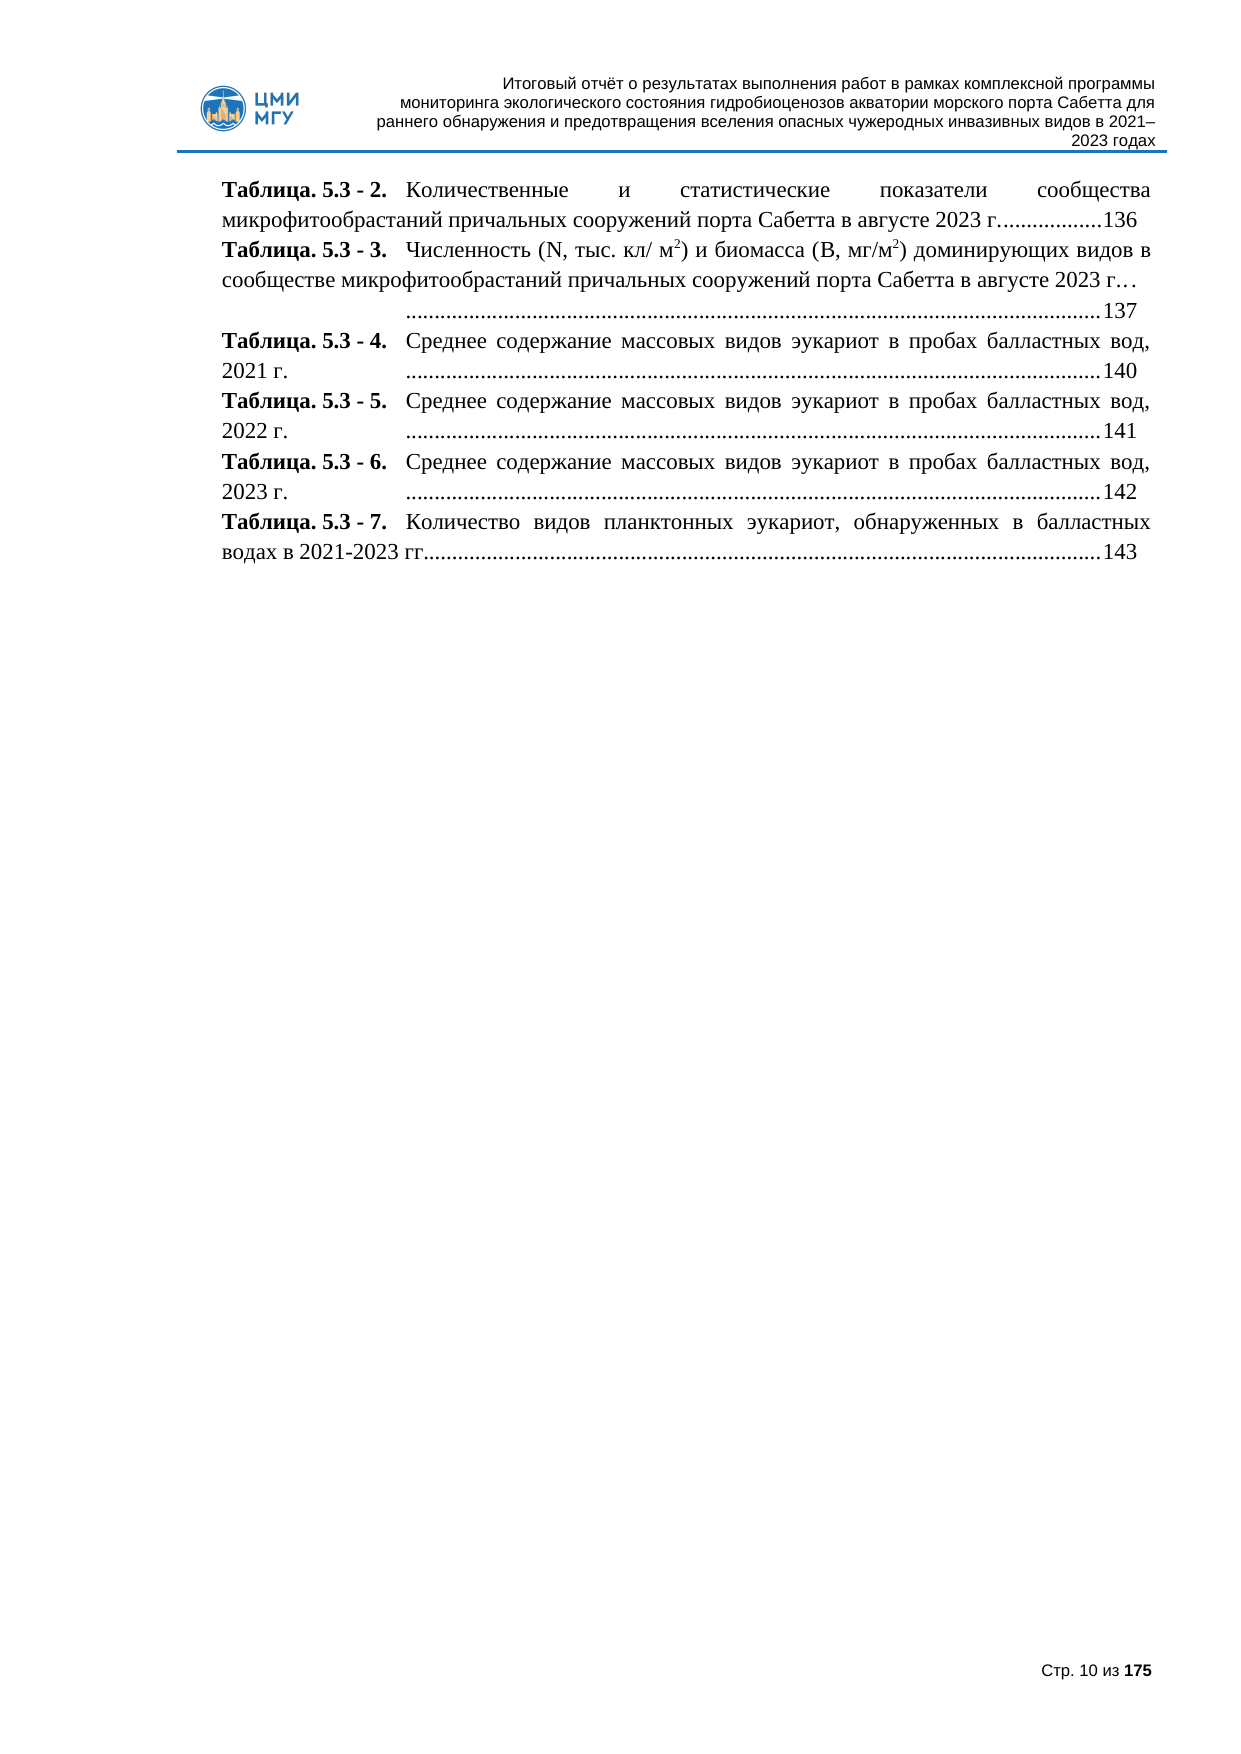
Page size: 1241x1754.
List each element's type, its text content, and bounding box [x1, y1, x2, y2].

text Таблица. 5.3 - 2. Количественные и статистические показатели сообщества микрофитообрастаний причальных сооружений порта Сабетта в августе 2023 г. 136 [222, 176, 1152, 232]
text Таблица. 5.3 - 7. Количество видов планктонных эукариот, обнаруженных в балластных водах в 2021-2023 гг. 143 [222, 508, 1152, 565]
text Таблица. 5.3 - 5. Среднее содержание массовых видов эукариот в пробах балластных вод, 2022 г. 141 [222, 387, 1152, 444]
text Таблица. 5.3 - 3. Численность (N, тыс. кл/ м2) и биомасса (B, мг/м2) доминирующих видов в сообществе микрофитообрастаний причальных сооружений порта Сабетта в августе 2023 г. 137 [222, 236, 1152, 323]
text Таблица. 5.3 - 6. Среднее содержание массовых видов эукариот в пробах балластных вод, 2023 г. 142 [222, 448, 1152, 504]
text Таблица. 5.3 - 4. Среднее содержание массовых видов эукариот в пробах балластных вод, 2021 г. 140 [222, 327, 1152, 383]
picture [188, 73, 311, 144]
